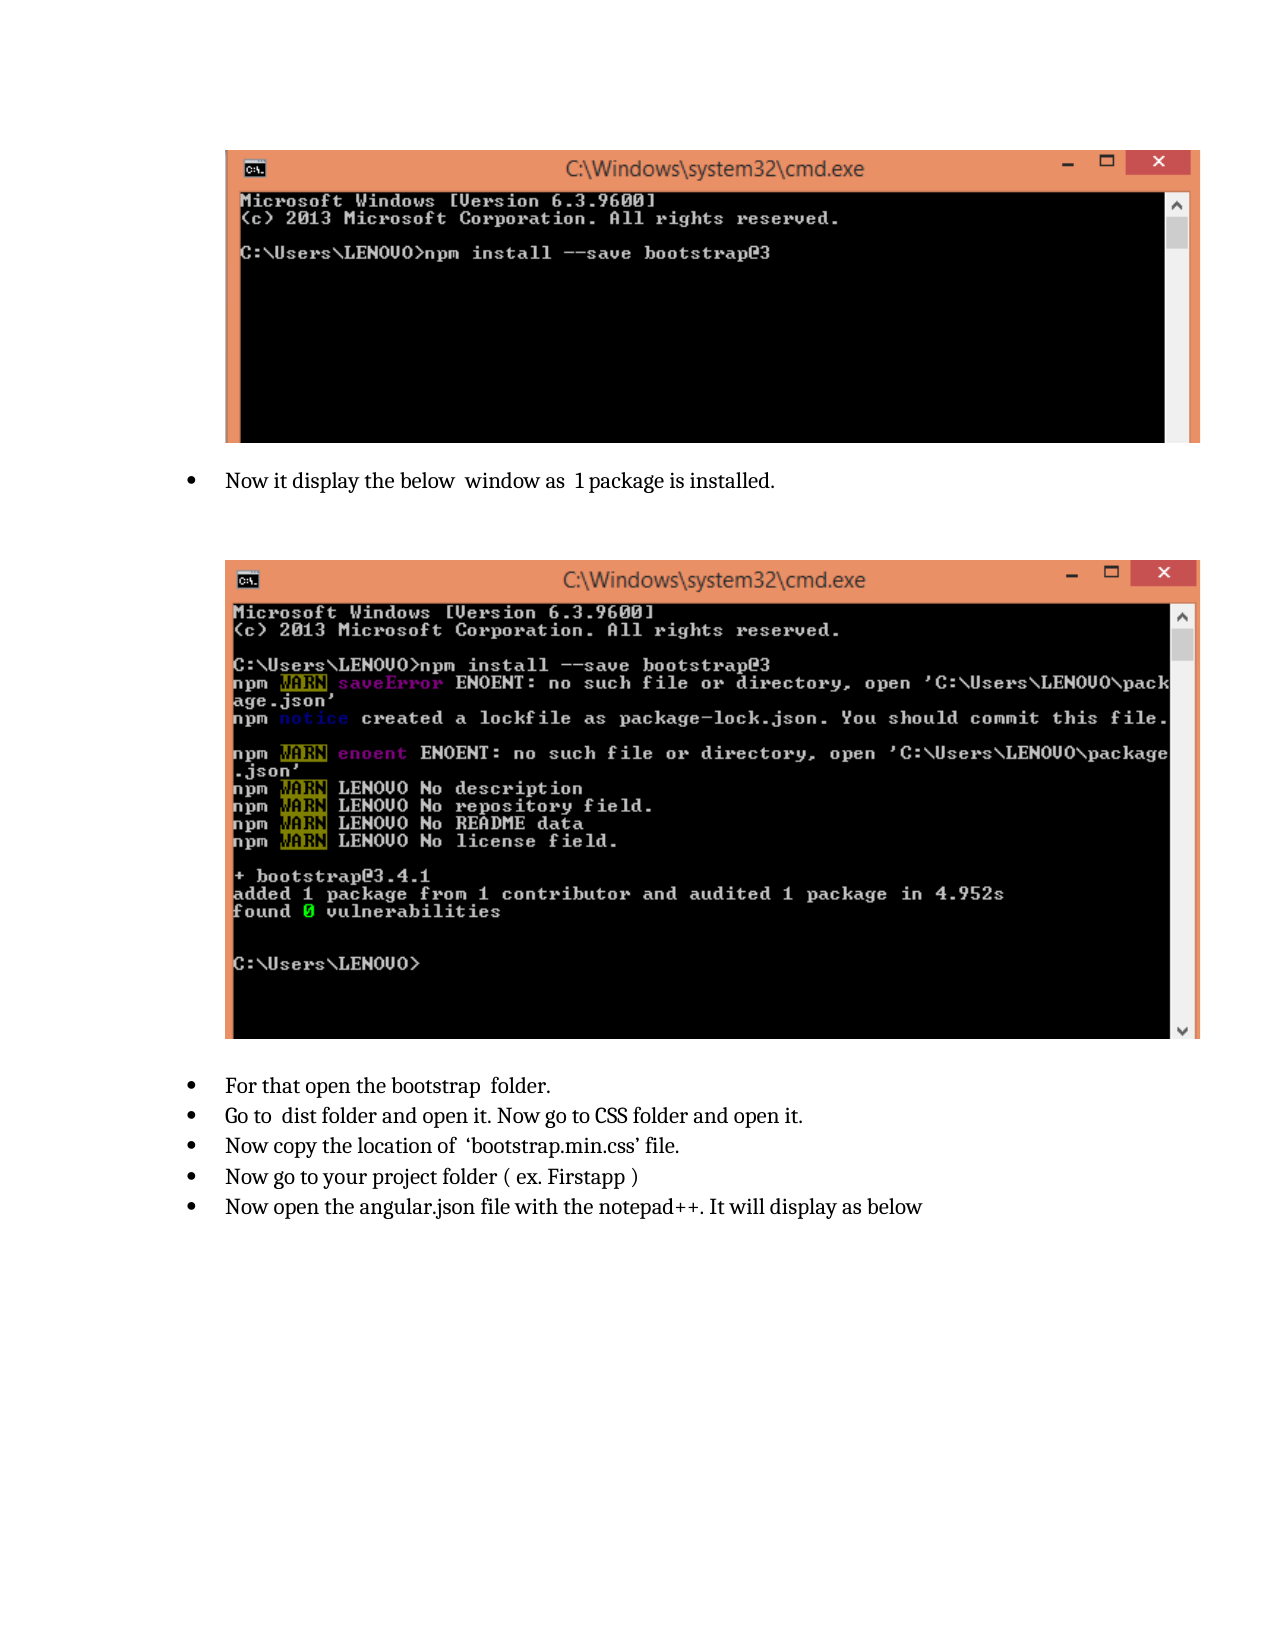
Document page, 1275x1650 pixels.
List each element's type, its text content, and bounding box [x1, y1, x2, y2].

list Now copy the location of ‘bootstrap.min.css’ file. [187, 1133, 1125, 1159]
list Now it display the below window as 1 package is installed. [187, 468, 1125, 494]
picture [225, 150, 1200, 443]
list For that open the bootstrap folder. [187, 1073, 1125, 1099]
list Now go to your project folder ( ex. Firstapp ) [187, 1163, 1125, 1190]
list Go to dist folder and open it. Now go to CSS folder and open it. [187, 1103, 1125, 1129]
picture [225, 560, 1200, 1039]
list Now open the angular.json file with the notepad++. It will display as below [187, 1194, 1125, 1220]
